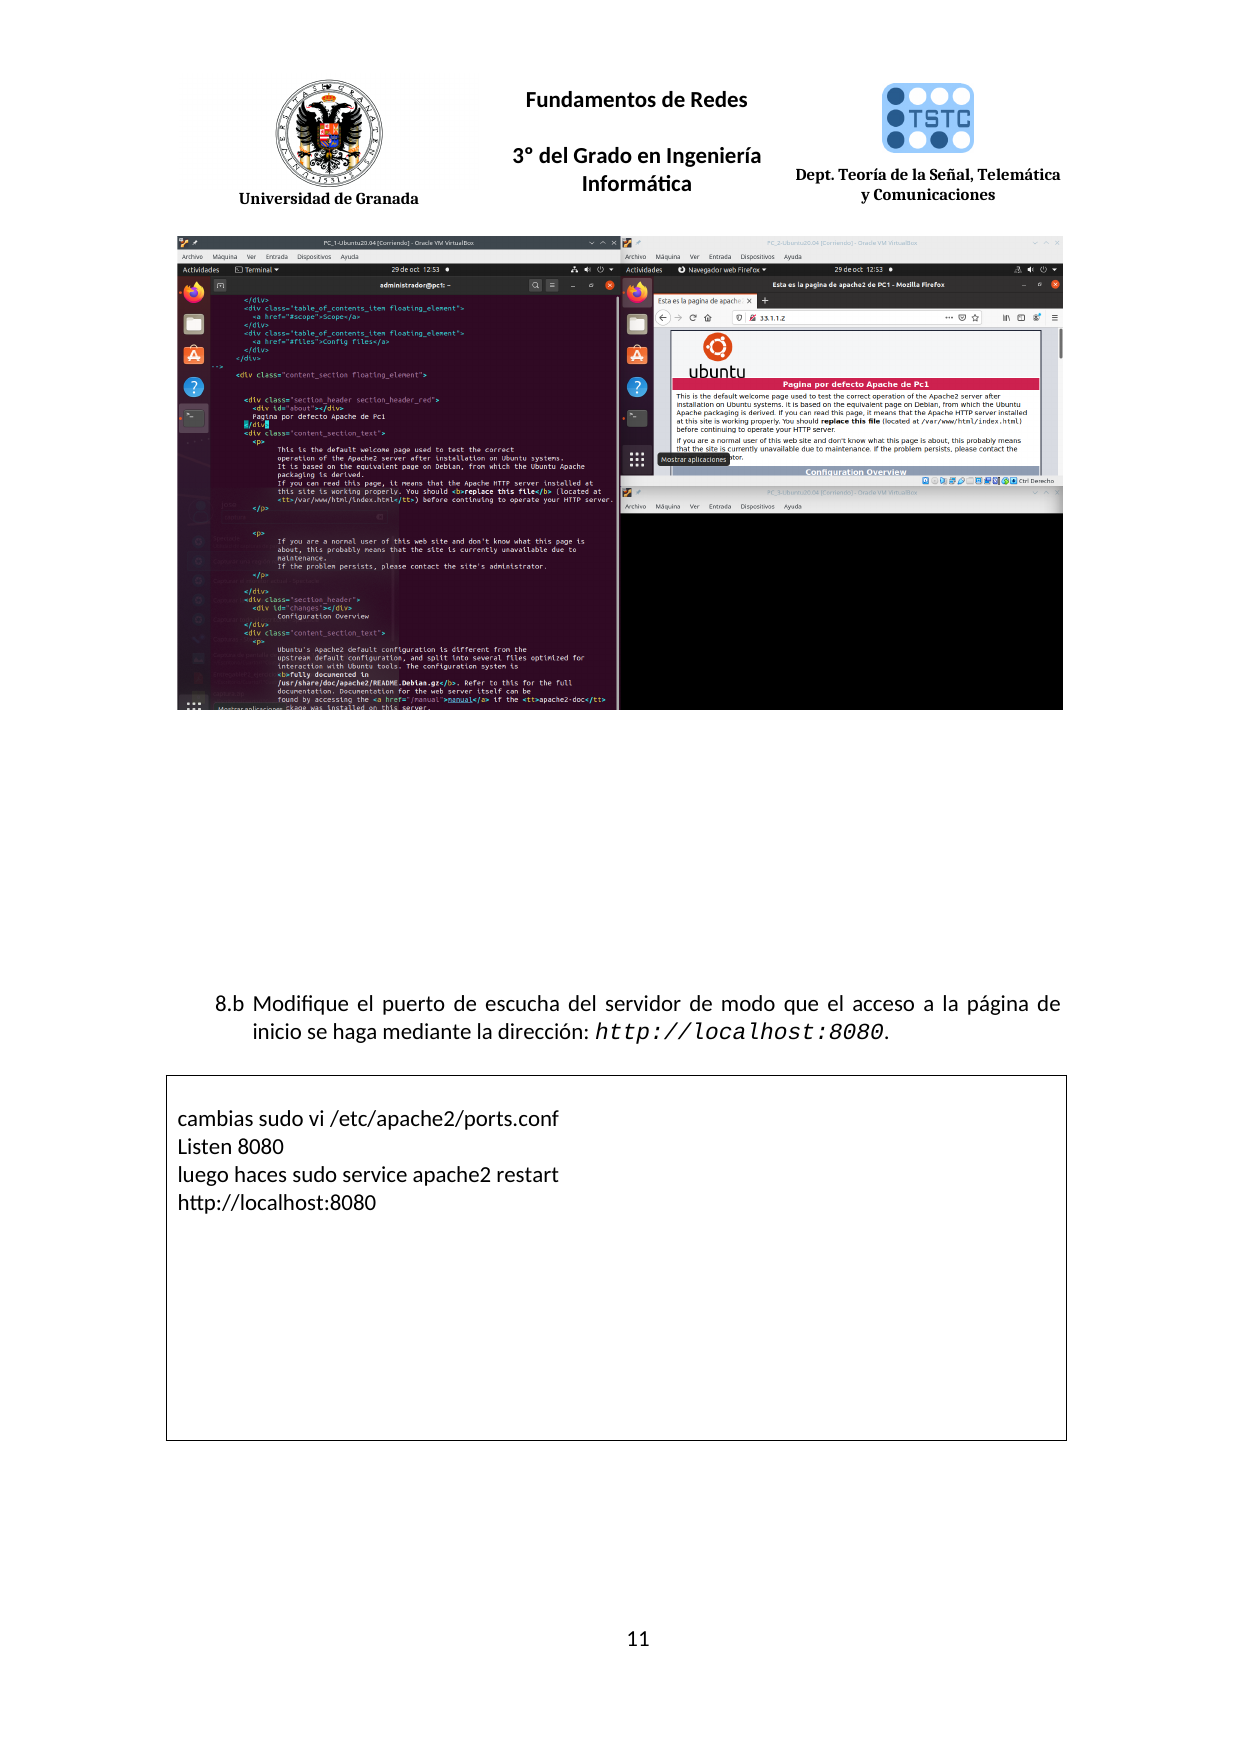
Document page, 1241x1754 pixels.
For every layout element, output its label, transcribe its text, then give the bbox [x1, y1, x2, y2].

picture [177, 236, 1063, 710]
table_header cambias sudo vi /etc/apache2/ports.conf Listen 8080 luego haces sudo service apache2 restart http://localhost:8080 [167, 1076, 1066, 1440]
picture [178, 73, 479, 190]
list Modifique el puerto de escucha del servidor de modo que el acceso a la página de inicio se haga mediante la dirección: http://localhost:8080. [215, 989, 1063, 1047]
